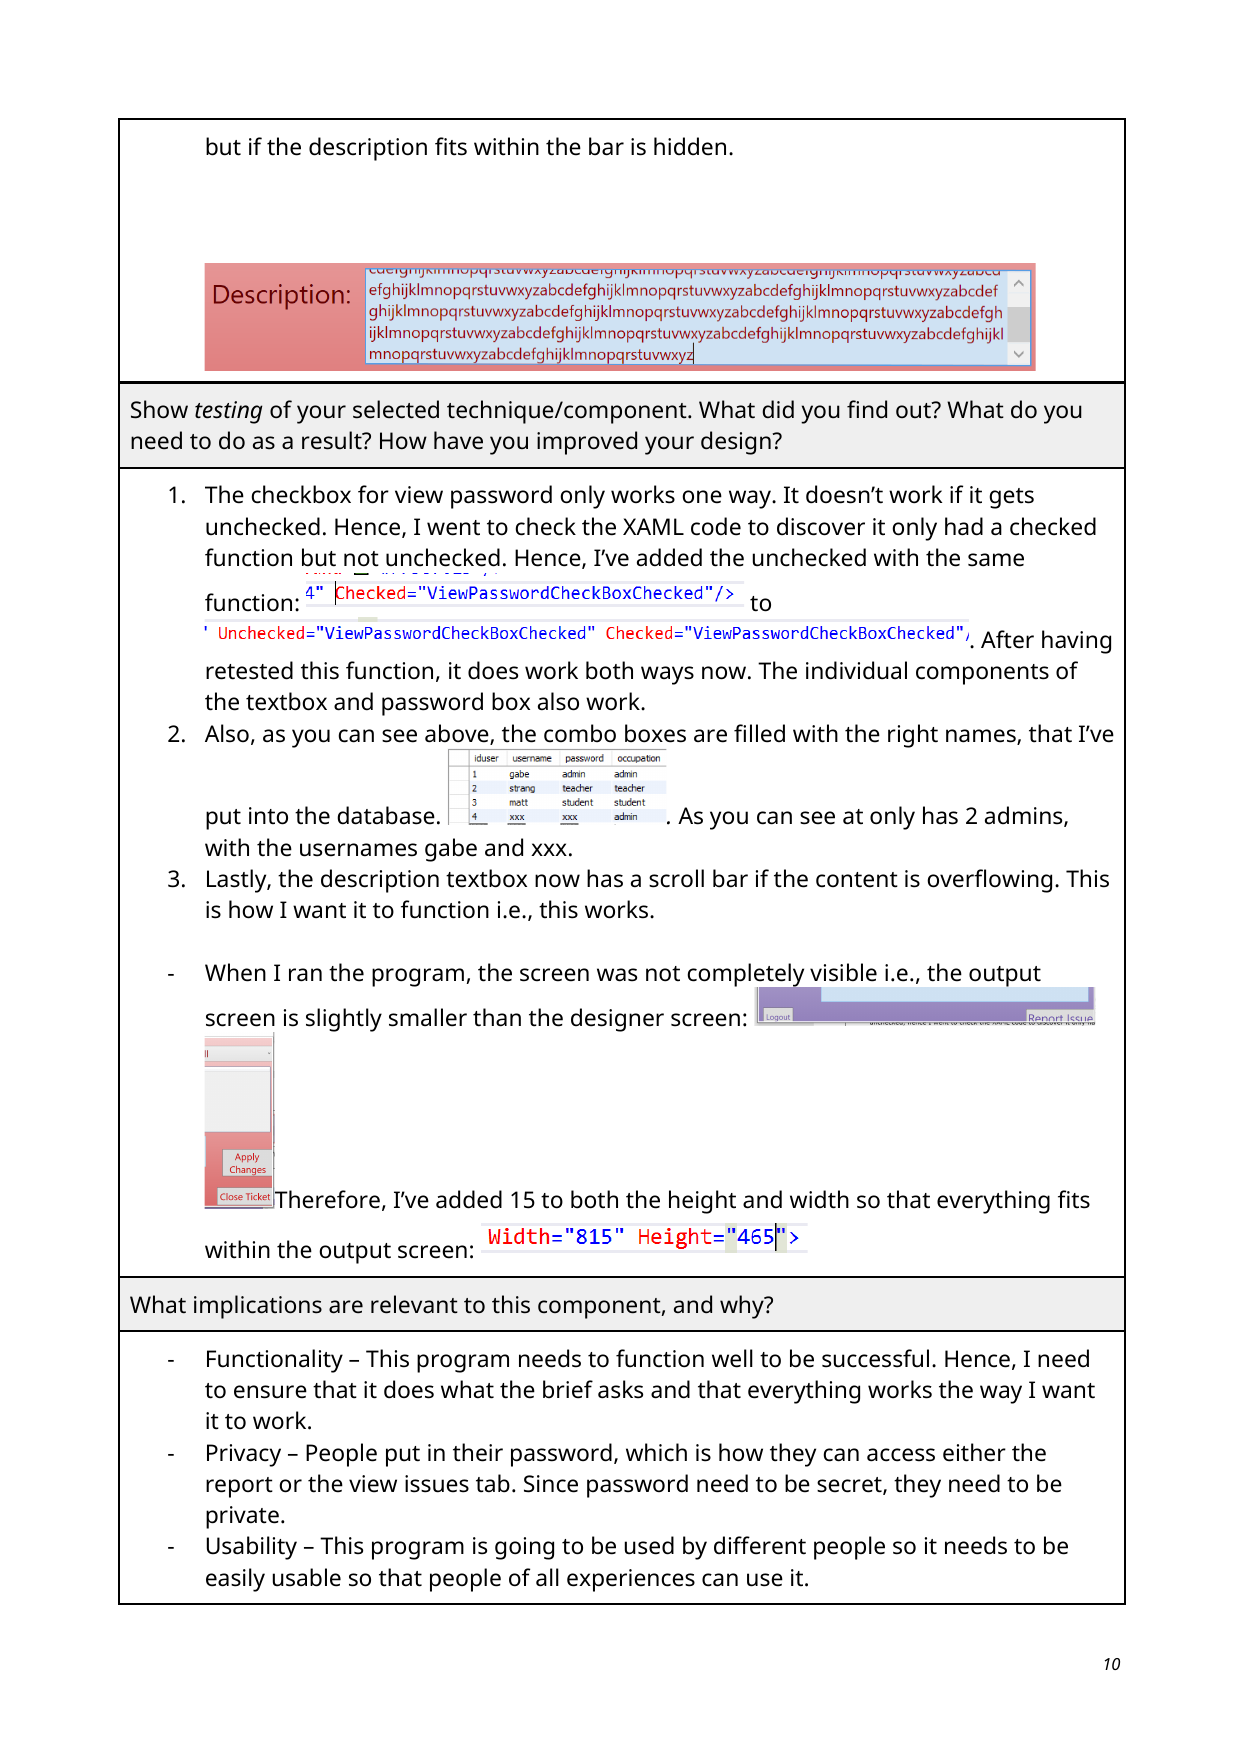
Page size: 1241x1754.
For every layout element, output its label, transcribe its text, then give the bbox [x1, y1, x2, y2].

table_cell Show testing of your selected technique/component. What did you find out? What do you need to do as a result? How have you improved your design? [120, 384, 1124, 467]
picture [204, 1032, 275, 1209]
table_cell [120, 120, 1124, 381]
picture [447, 748, 667, 825]
picture [204, 263, 1036, 371]
picture [204, 617, 969, 649]
table_cell What implications are relevant to this component, and why? [120, 1278, 1124, 1330]
table_cell The checkbox for view password only works one way. It doesn’t work if it gets unchecked. Hence, I went to check the XAML code to discover it only had a checked function but not unchecked. Hence, I’ve added the unchecked with the same function: to . After having retested this function, it does work both ways now. The individual components of the textbox and password box also work. Also, as you can see above, the combo boxes are filled with the right names, that I’ve put into the database. . As you can see at only has 2 admins, with the usernames gabe and xxx. Lastly, the description textbox now has a scroll bar if the content is overflowing. This is how I want it to function i.e., this works. When I ran the program, the screen was not completely visible i.e., the output screen is slightly smaller than the designer screen: Therefore, I’ve added 15 to both the height and width so that everything fits within the output screen: [120, 469, 1124, 1276]
picture [754, 987, 1096, 1026]
picture [306, 573, 745, 611]
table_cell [120, 1332, 1124, 1603]
picture [481, 1215, 808, 1259]
